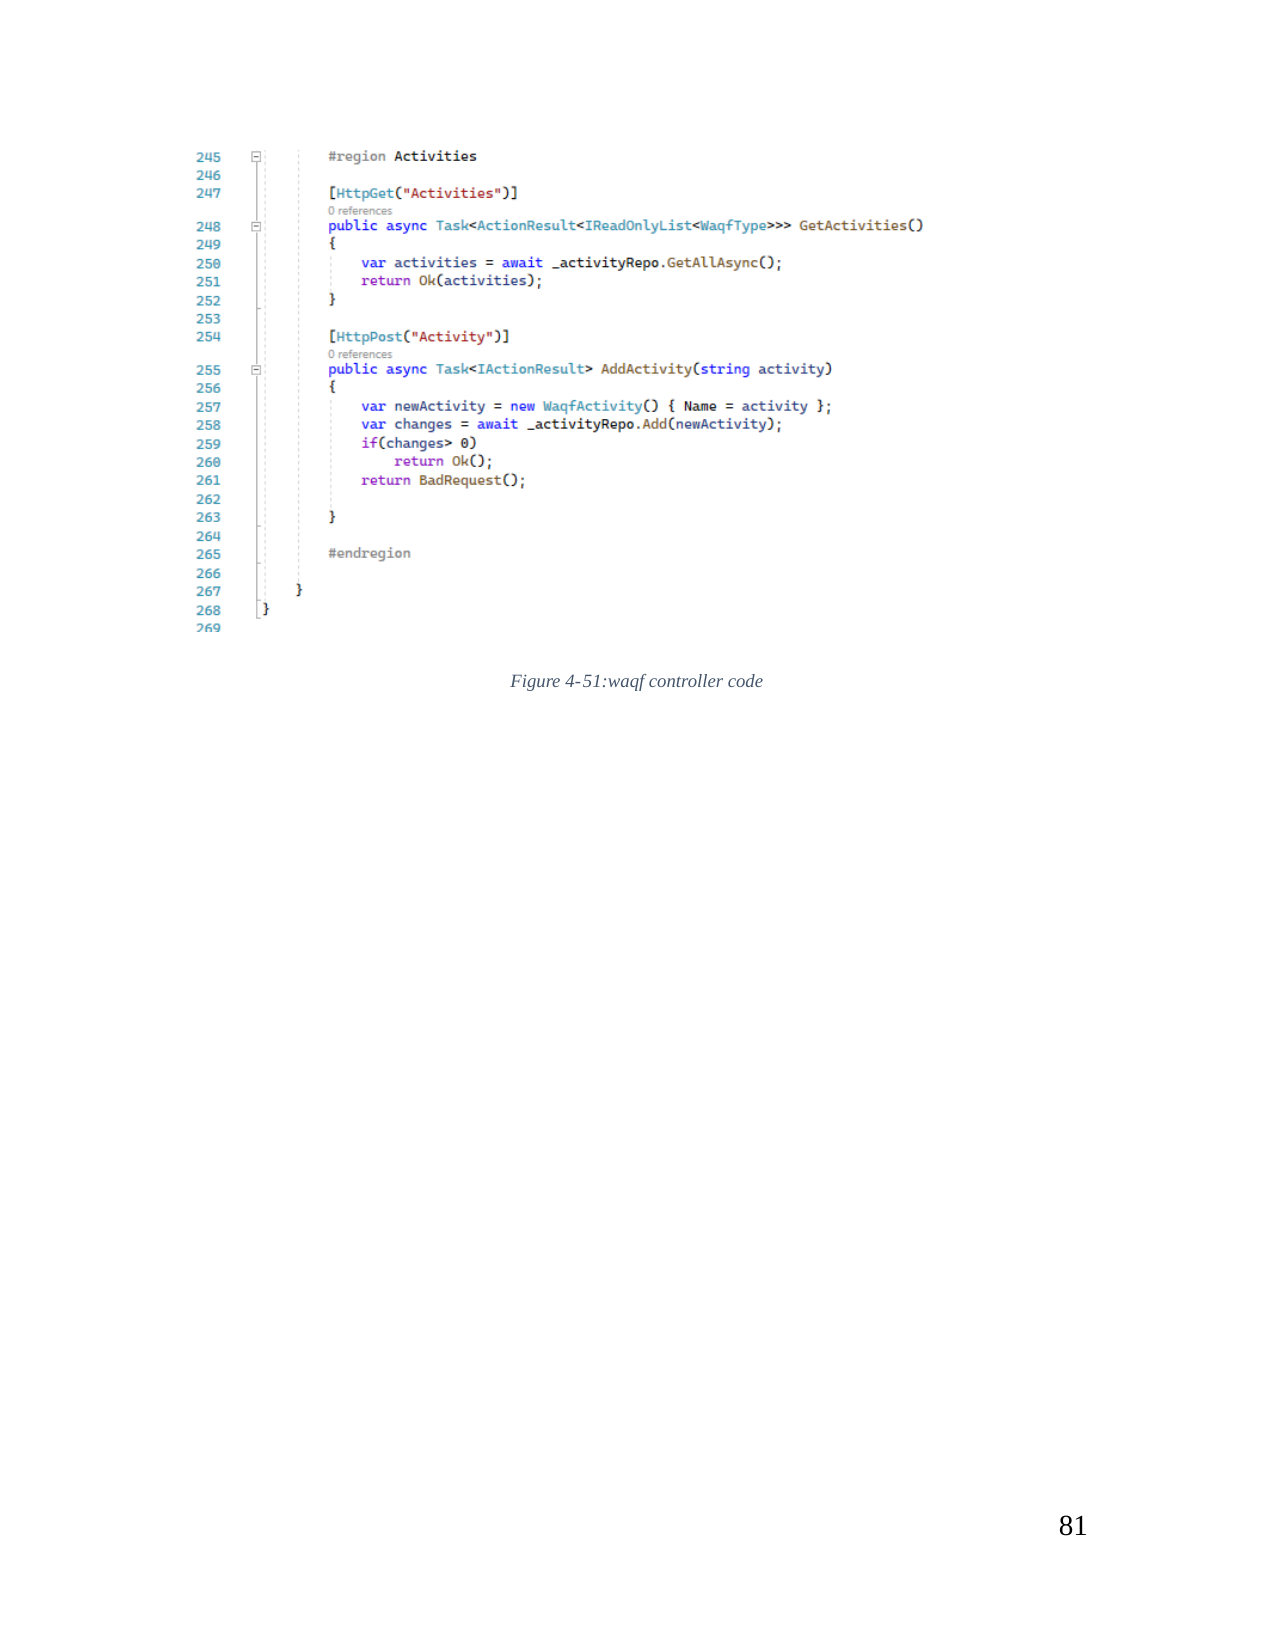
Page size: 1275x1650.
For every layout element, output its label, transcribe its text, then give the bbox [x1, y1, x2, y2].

picture [187, 150, 1163, 632]
